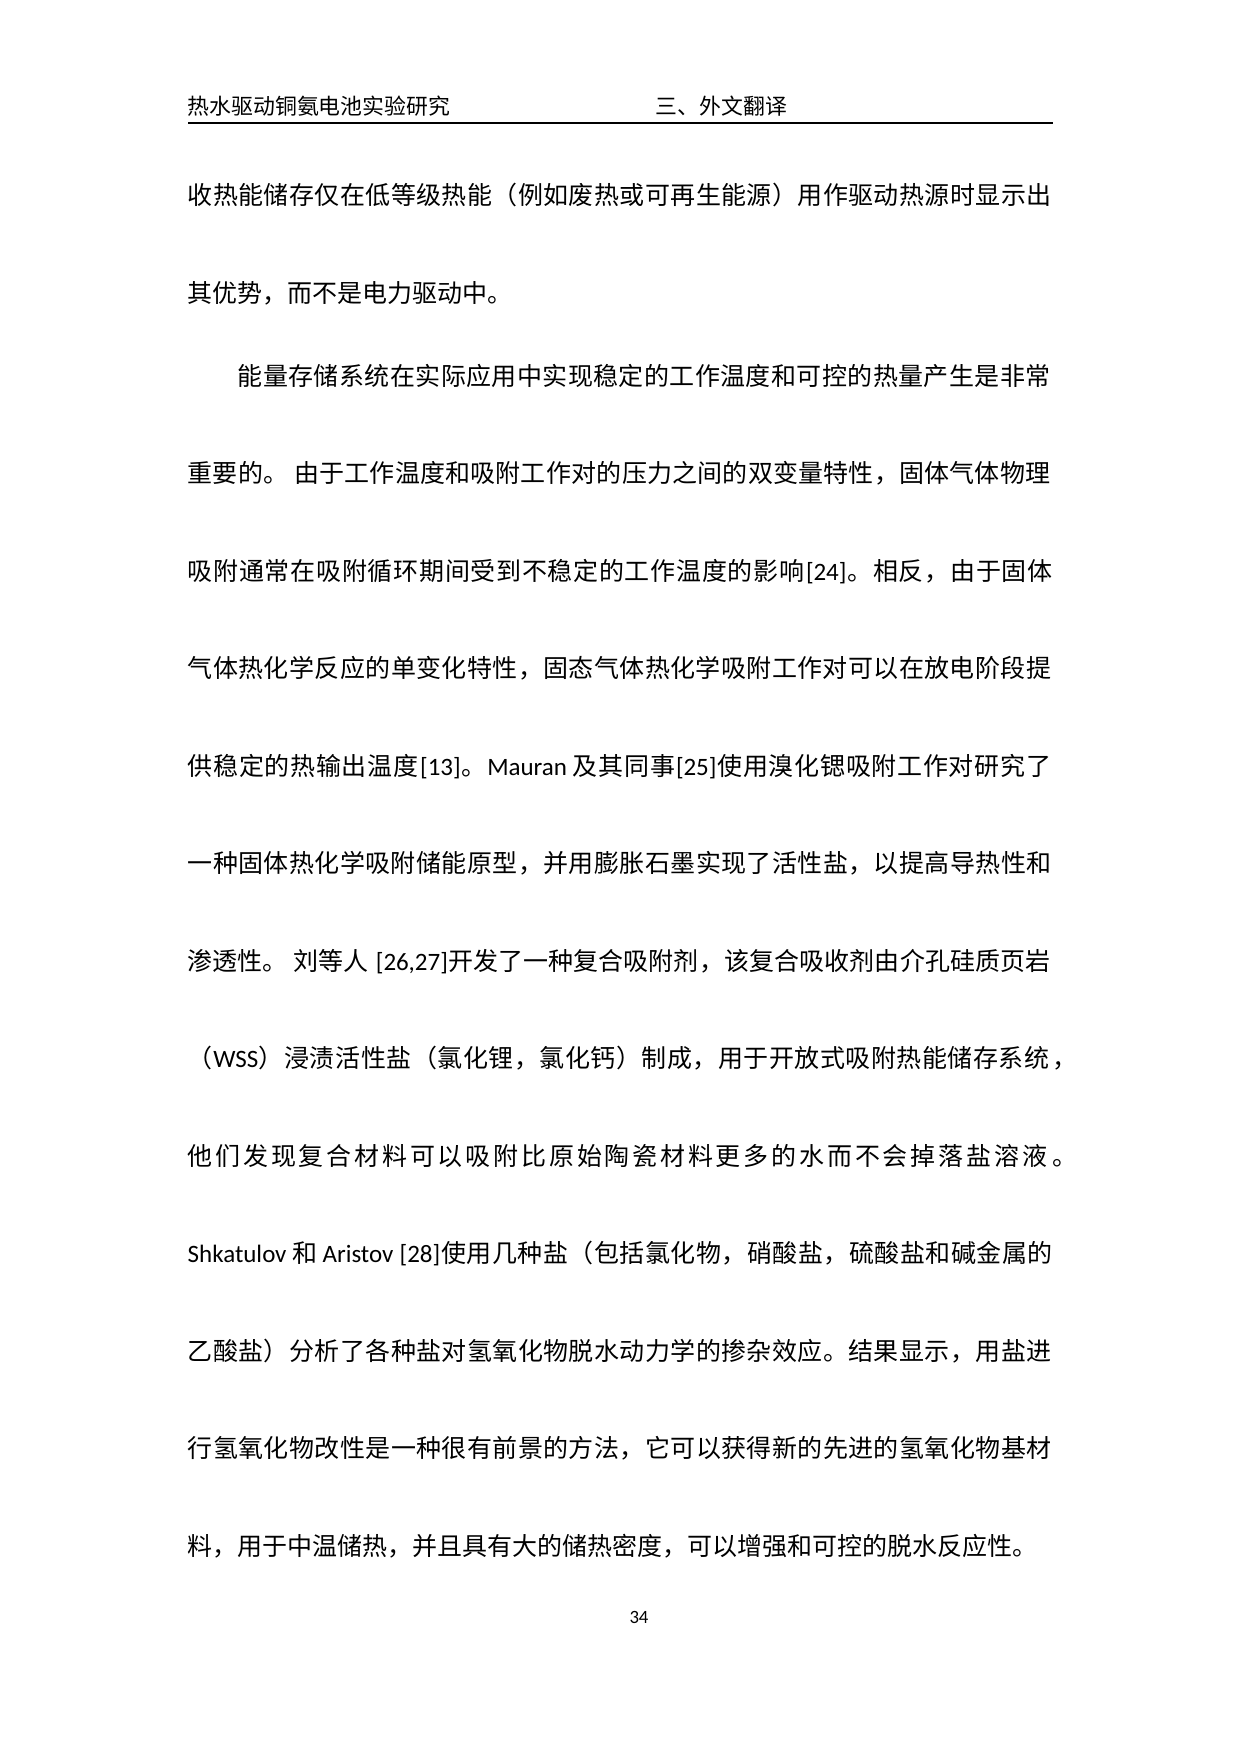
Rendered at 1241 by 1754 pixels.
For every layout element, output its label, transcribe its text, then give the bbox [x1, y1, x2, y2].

text 能量存储系统在实际应用中实现稳定的工作温度和可控的热量产生是非常重要的。 由于工作温度和吸附工作对的压力之间的双变量特性，固体气体物理吸附通常在吸附循环期间受到不稳定的工作温度的影响[24]。相反，由于固体气体热化学反应的单变化特性，固态气体热化学吸附工作对可以在放电阶段提供稳定的热输出温度[13]。Mauran及其同事[25]使用溴化锶吸附工作对研究了一种固体热化学吸附储能原型，并用膨胀石墨实现了活性盐，以提高导热性和渗透性。 刘等人 [26,27]开发了一种复合吸附剂，该复合吸收剂由介孔硅质页岩（WSS）浸渍活性盐（氯化锂，氯化钙）制成，用于开放式吸附热能储存系统，他们发现复合材料可以吸附比原始陶瓷材料更多的水而不会掉落盐溶液。Shkatulov和Aristov [28]使用几种盐（包括氯化物，硝酸盐，硫酸盐和碱金属的乙酸盐）分析了各种盐对氢氧化物脱水动力学的掺杂效应。结果显示，用盐进行氢氧化物改性是一种很有前景的方法，它可以获得新的先进的氢氧化物基材料，用于中温储热，并且具有大的储热密度，可以增强和可控的脱水反应性。 [187, 342, 1053, 1577]
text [187, 161, 1053, 324]
